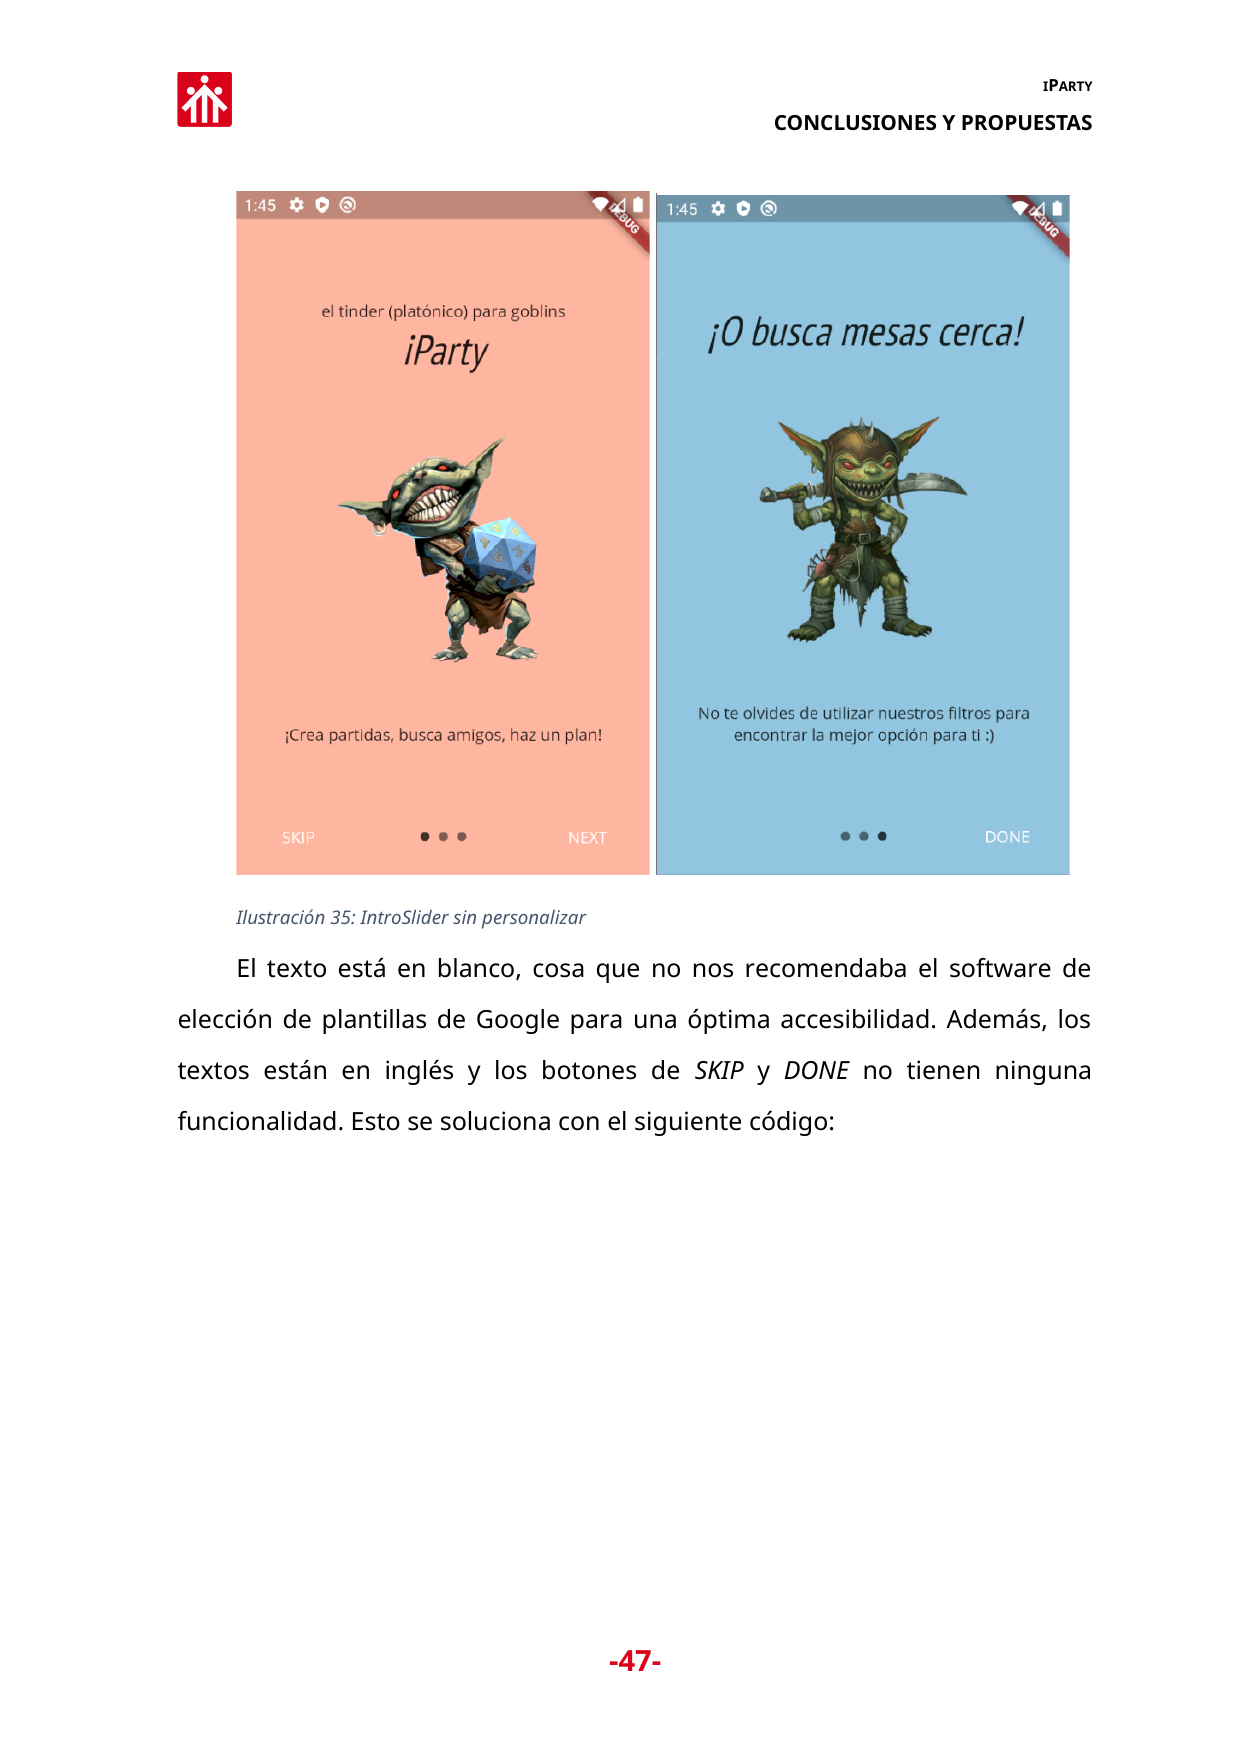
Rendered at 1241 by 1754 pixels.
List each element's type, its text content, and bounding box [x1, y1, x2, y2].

picture [236, 191, 650, 875]
picture [656, 193, 1070, 875]
text El texto está en blanco, cosa que no nos recomendaba el software de elección de plantillas de Google para una óptima accesibilidad. Además, los textos están en inglés y los botones de SKIP y DONE no tienen ninguna funcionalidad. Esto se soluciona con el siguiente código: [177, 951, 1092, 1138]
picture [177, 72, 232, 127]
